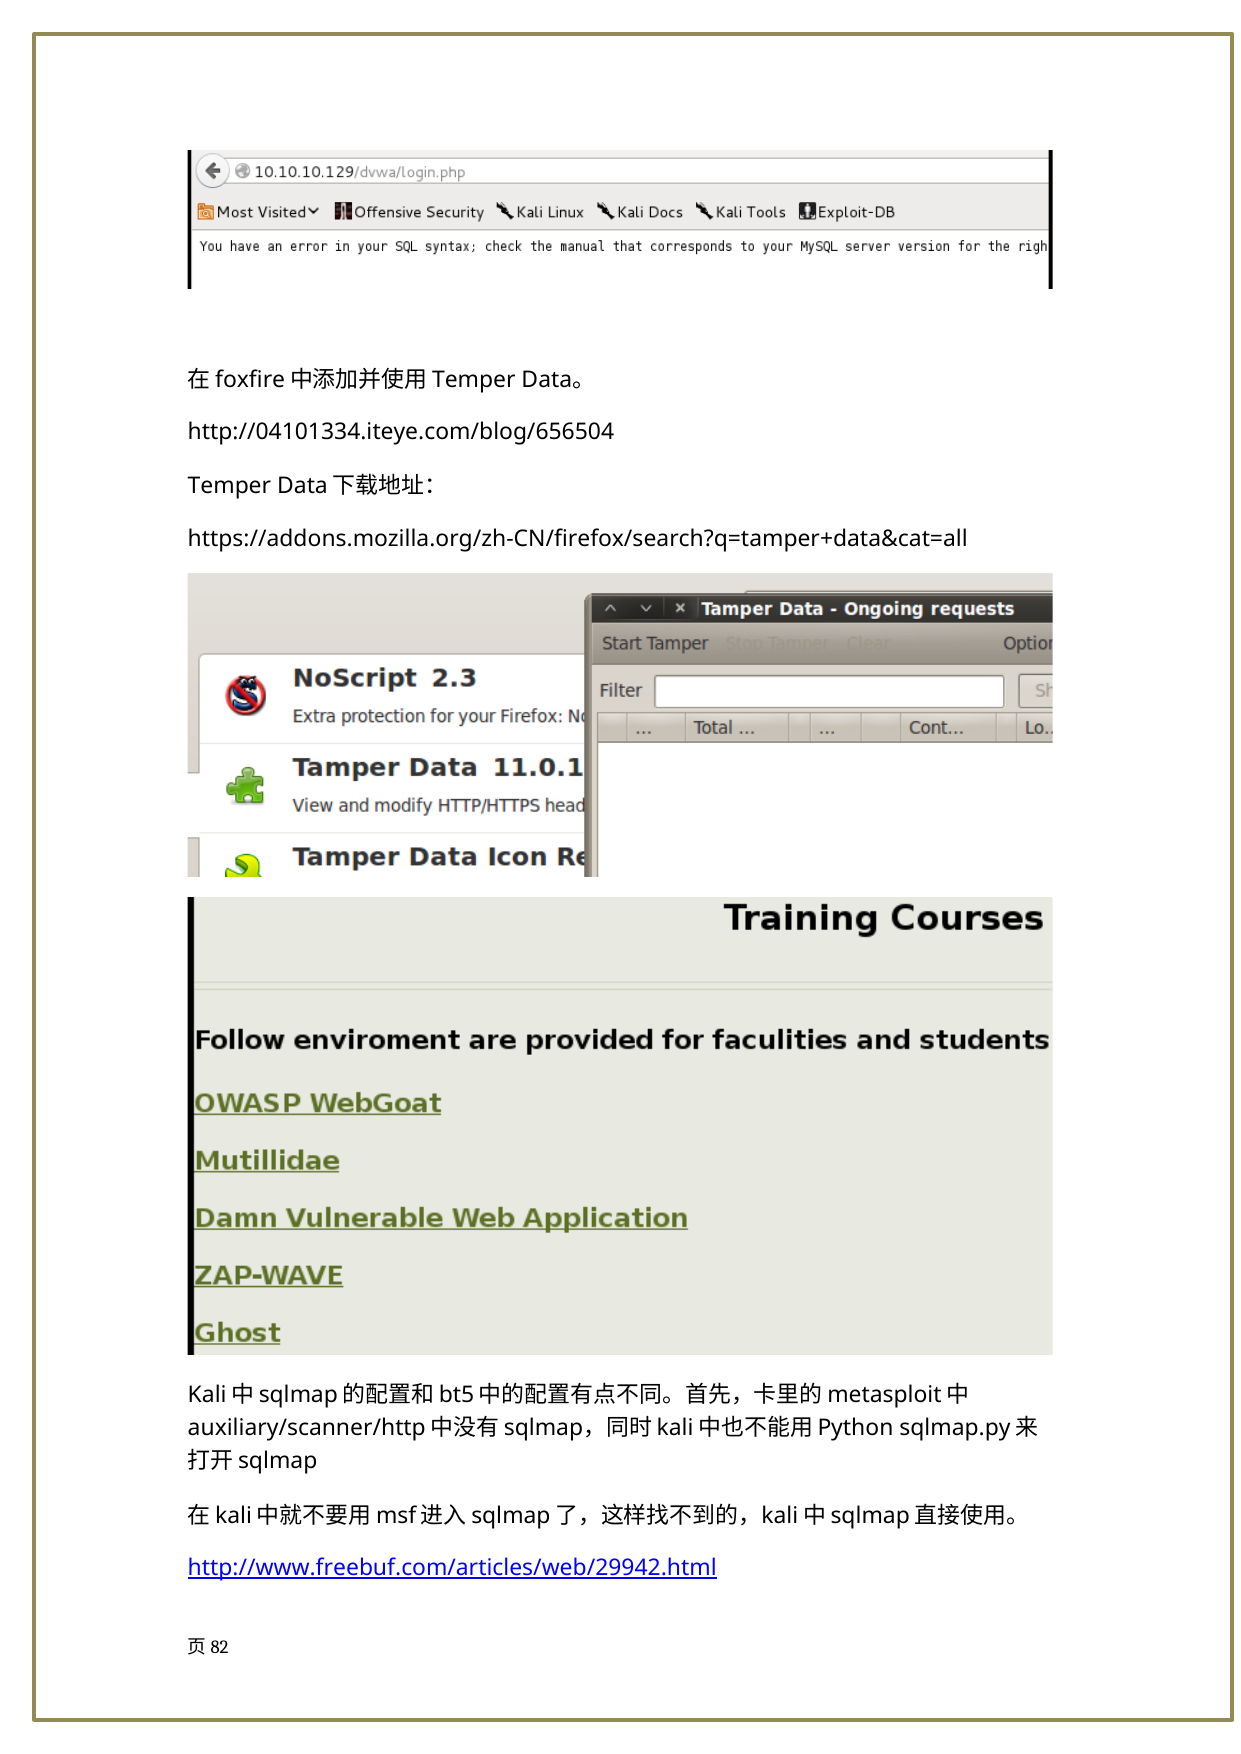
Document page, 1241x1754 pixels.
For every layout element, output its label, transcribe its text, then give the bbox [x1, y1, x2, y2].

picture [187, 897, 1053, 1355]
text 在kali中就不要用msf进入sqlmap了，这样找不到的，kali中sqlmap直接使用。 [187, 1497, 1053, 1530]
text http://www.freebuf.com/articles/web/29942.html [187, 1551, 1053, 1582]
text Temper Data下载地址： [187, 467, 1053, 501]
text 在foxfire中添加并使用Temper Data。 [187, 361, 1053, 394]
picture [187, 150, 1053, 289]
text https://addons.mozilla.org/zh-CN/firefox/search?q=tamper+data&cat=all [187, 521, 1053, 553]
picture [187, 573, 1053, 877]
text Kali中sqlmap的配置和bt5中的配置有点不同。首先，卡里的metasploit中auxiliary/scanner/http中没有sqlmap，同时kali中也不能用Python sqlmap.py来打开sqlmap [187, 1376, 1053, 1476]
text http://04101334.iteye.com/blog/656504 [187, 415, 1053, 446]
